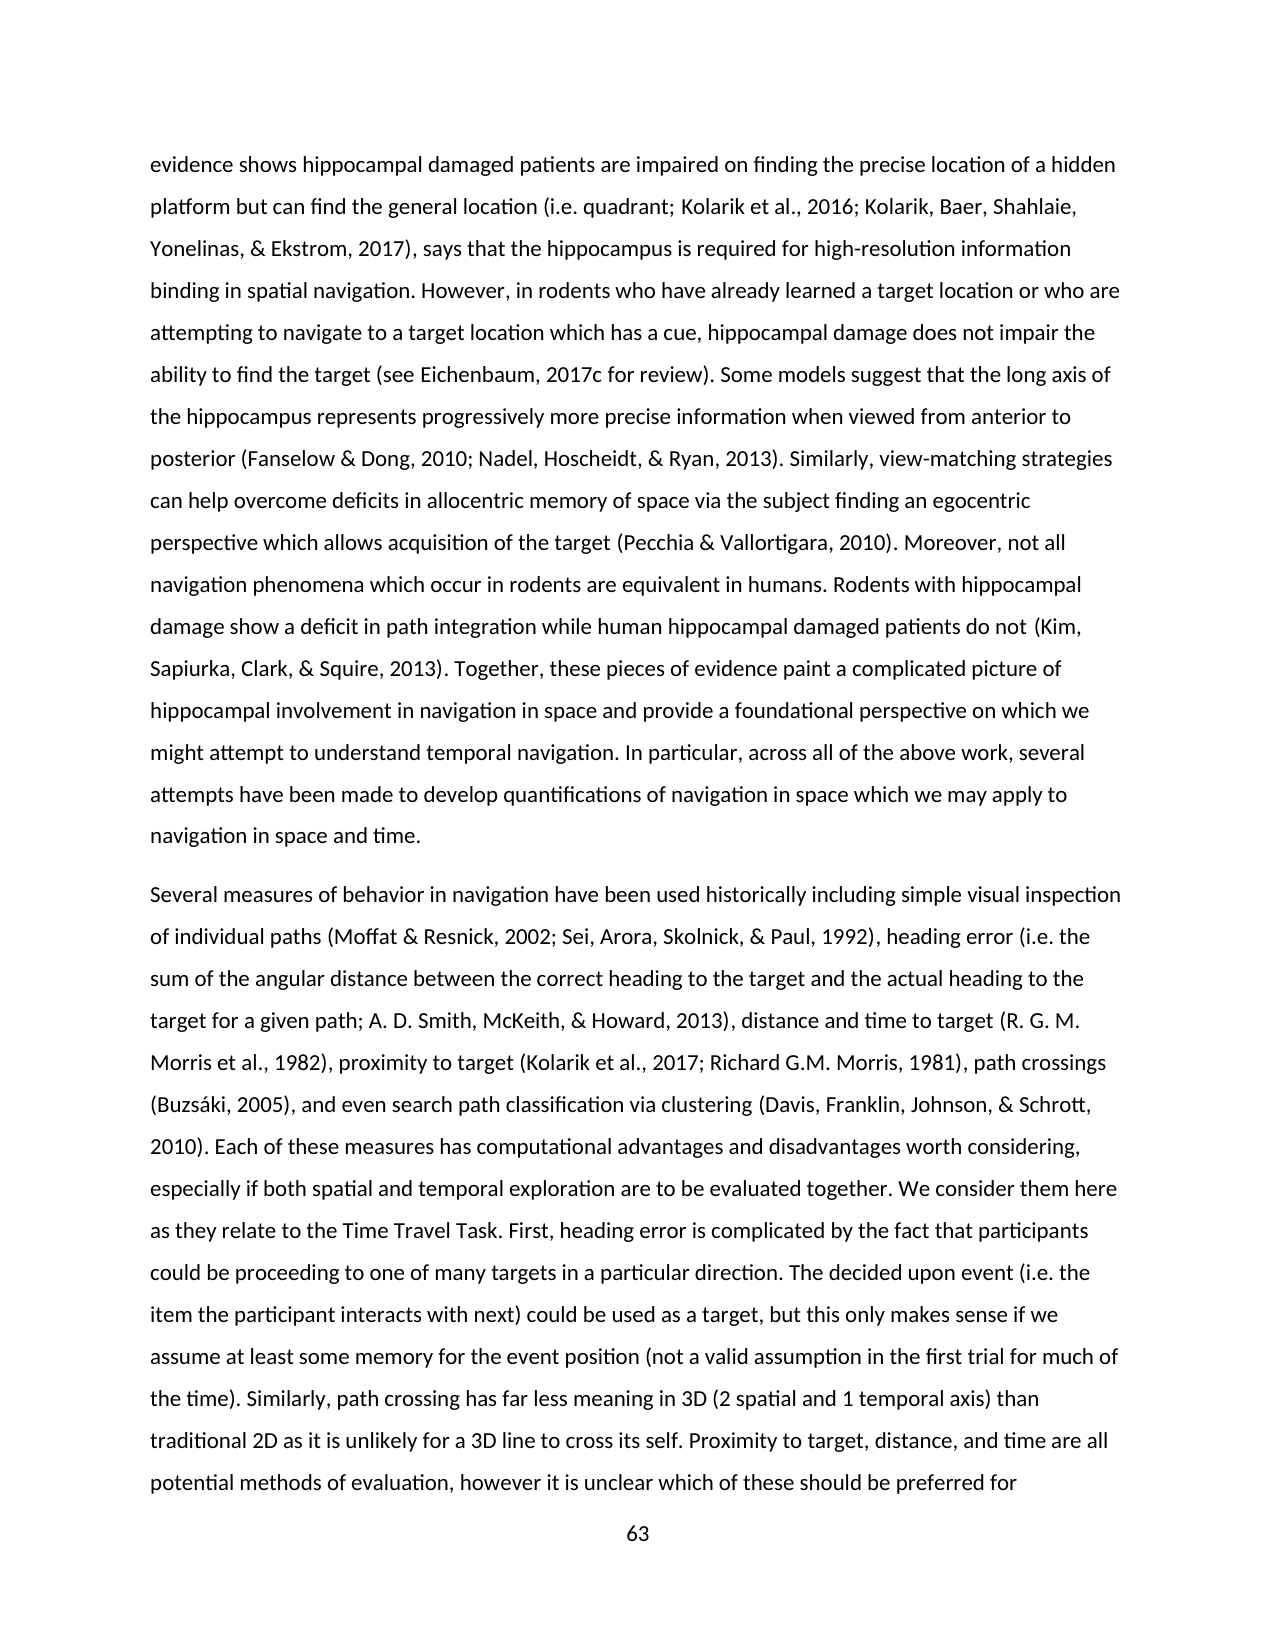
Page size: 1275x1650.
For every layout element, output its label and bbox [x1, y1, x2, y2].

text [150, 150, 1125, 850]
text [150, 880, 1125, 1496]
